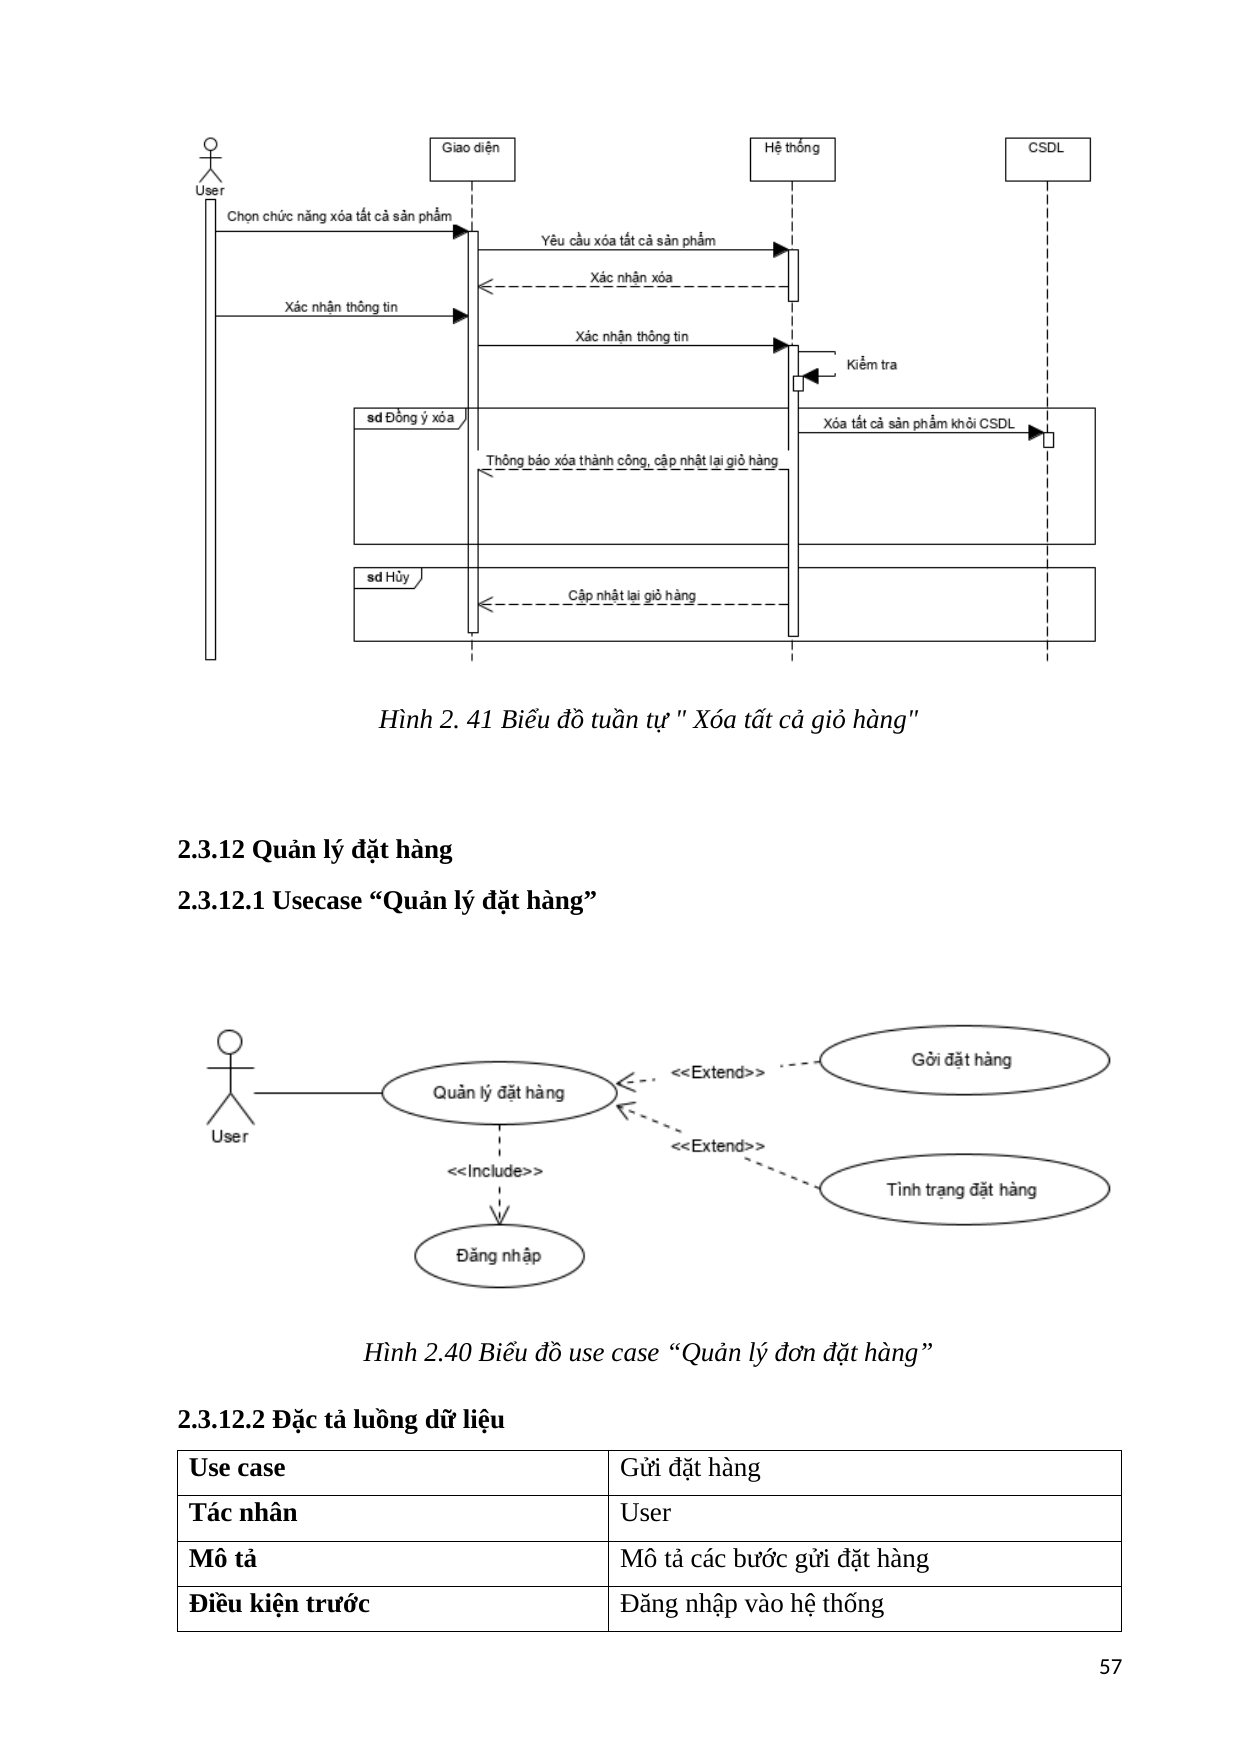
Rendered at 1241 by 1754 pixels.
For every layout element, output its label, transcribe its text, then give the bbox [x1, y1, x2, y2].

picture [177, 118, 1123, 669]
table_cell Điều kiện trước [178, 1587, 608, 1631]
text Hình 2. 41 Biểu đồ tuần tự " Xóa tất cả giỏ hàng" [177, 703, 1122, 734]
text Hình 2.40 Biểu đồ use case “Quản lý đơn đặt hàng” [177, 1336, 1122, 1367]
subtitle 2.3.12 Quản lý đặt hàng [177, 833, 1122, 865]
table_header Use case [178, 1451, 608, 1495]
table_cell Tác nhân [178, 1496, 608, 1541]
table_cell User [609, 1496, 1121, 1541]
table_header Gửi đặt hàng [609, 1451, 1121, 1495]
table_cell Đăng nhập vào hệ thống [609, 1587, 1121, 1631]
table_cell Mô tả các bước gửi đặt hàng [609, 1542, 1121, 1586]
table_cell Mô tả [178, 1542, 608, 1586]
subtitle 2.3.12.2 Đặc tả luồng dữ liệu [177, 1403, 1122, 1434]
subtitle 2.3.12.1 Usecase “Quản lý đặt hàng” [177, 884, 1122, 916]
picture [177, 973, 1123, 1301]
